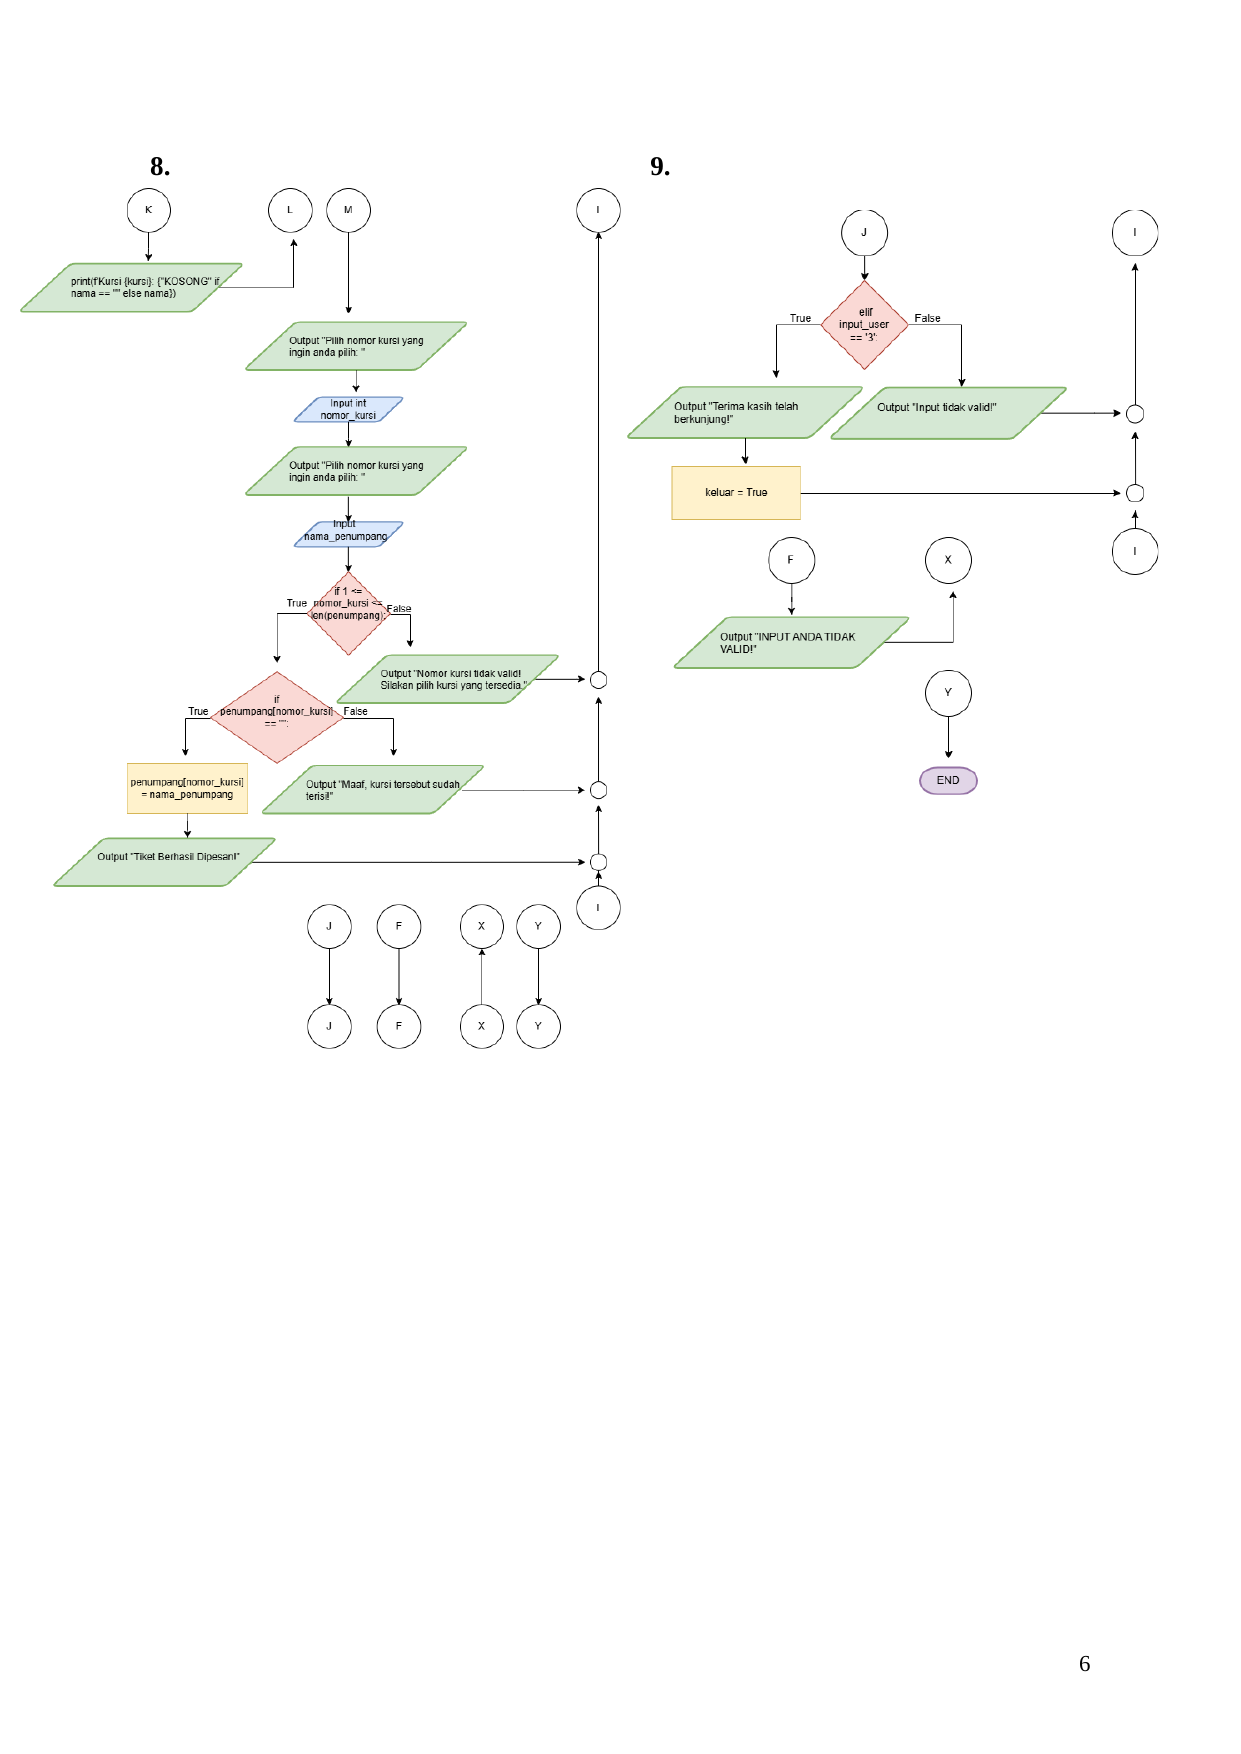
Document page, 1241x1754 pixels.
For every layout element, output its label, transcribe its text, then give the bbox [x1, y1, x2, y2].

picture [18, 188, 621, 1049]
picture [625, 210, 1159, 795]
subtitle 8. 9. [150, 150, 1090, 181]
